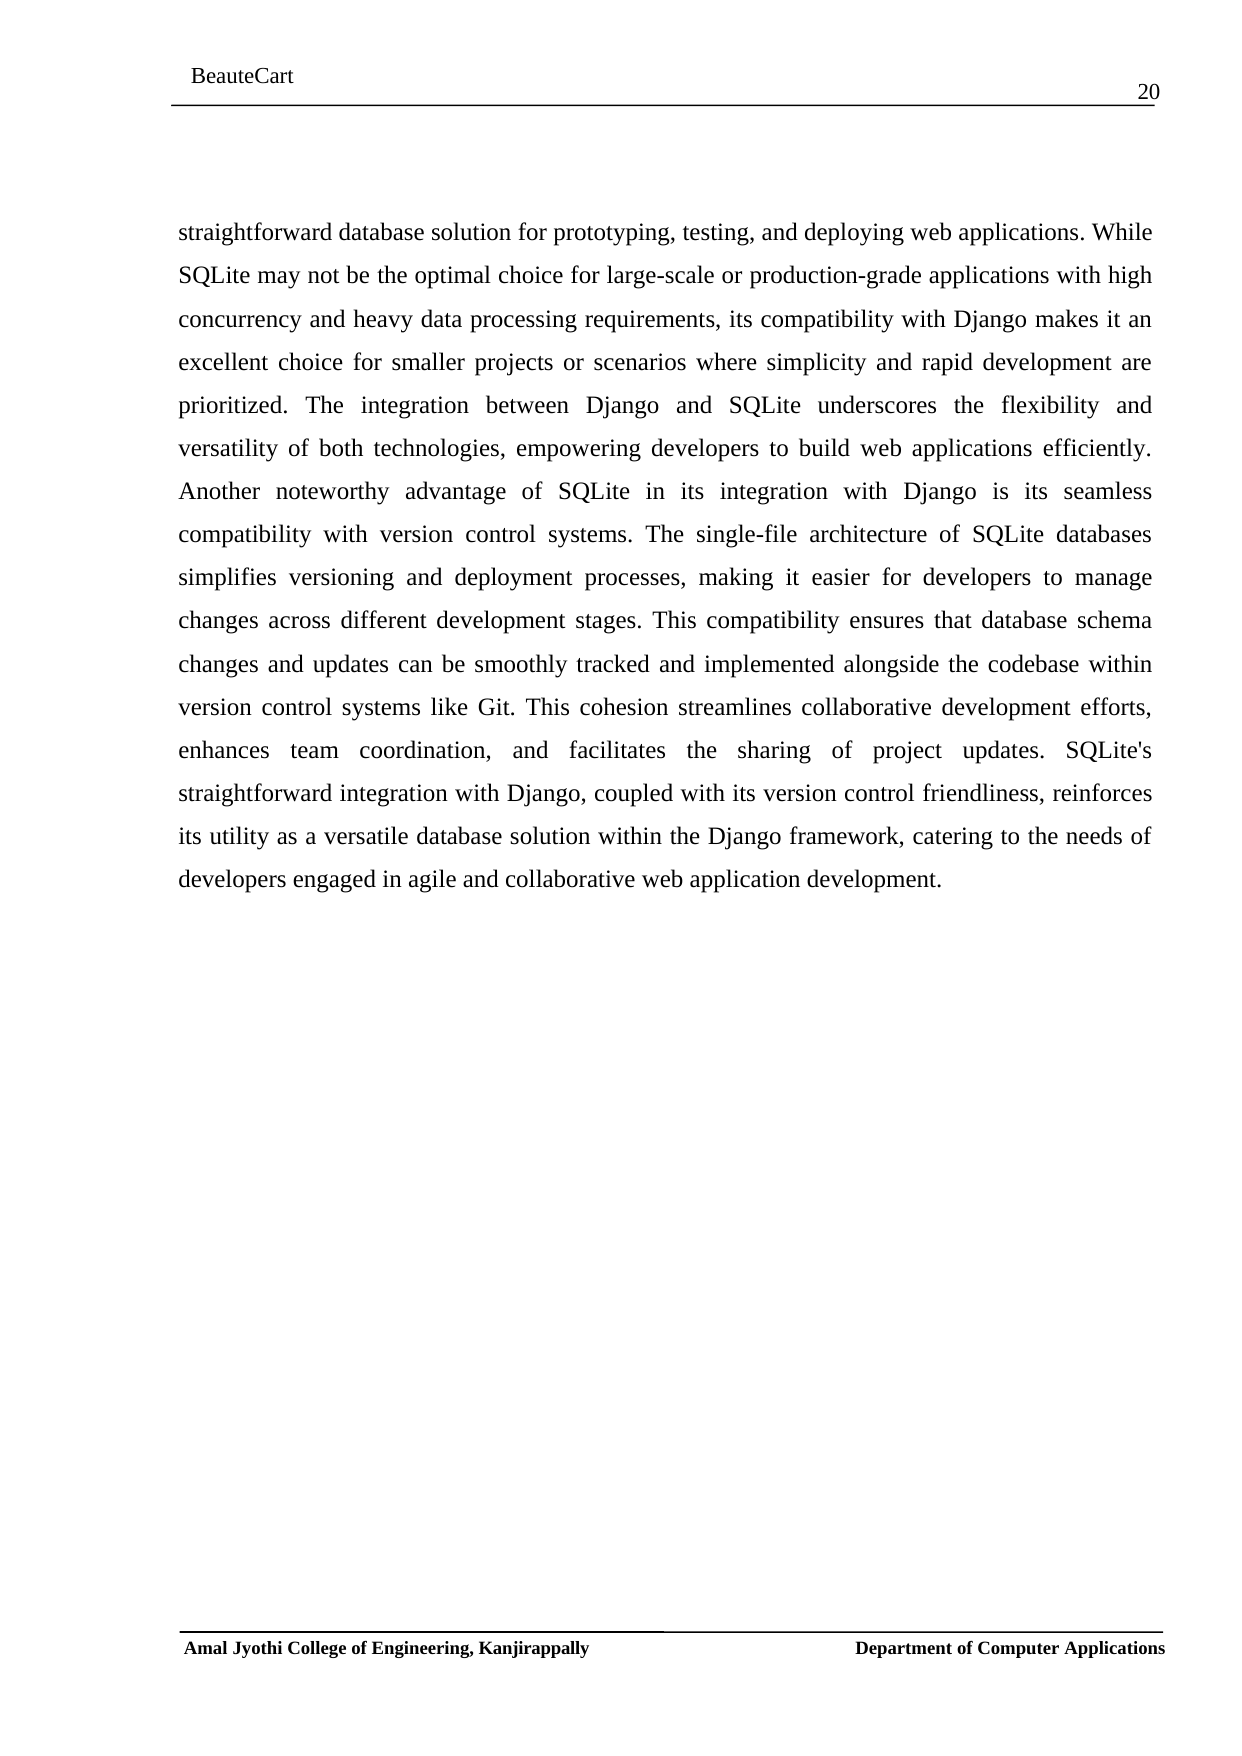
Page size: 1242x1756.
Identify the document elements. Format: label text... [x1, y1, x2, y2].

text straightforward database solution for prototyping, testing, and deploying web applications. While SQLite may not be the optimal choice for large-scale or production-grade applications with high concurrency and heavy data processing requirements, its compatibility with Django makes it an excellent choice for smaller projects or scenarios where simplicity and rapid development are prioritized. The integration between Django and SQLite underscores the flexibility and versatility of both technologies, empowering developers to build web applications efficiently. Another noteworthy advantage of SQLite in its integration with Django is its seamless compatibility with version control systems. The single-file architecture of SQLite databases simplifies versioning and deployment processes, making it easier for developers to manage changes across different development stages. This compatibility ensures that database schema changes and updates can be smoothly tracked and implemented alongside the codebase within version control systems like Git. This cohesion streamlines collaborative development efforts, enhances team coordination, and facilitates the sharing of project updates. SQLite's straightforward integration with Django, coupled with its version control friendliness, reinforces its utility as a versatile database solution within the Django framework, catering to the needs of developers engaged in agile and collaborative web application development. [178, 217, 1153, 893]
